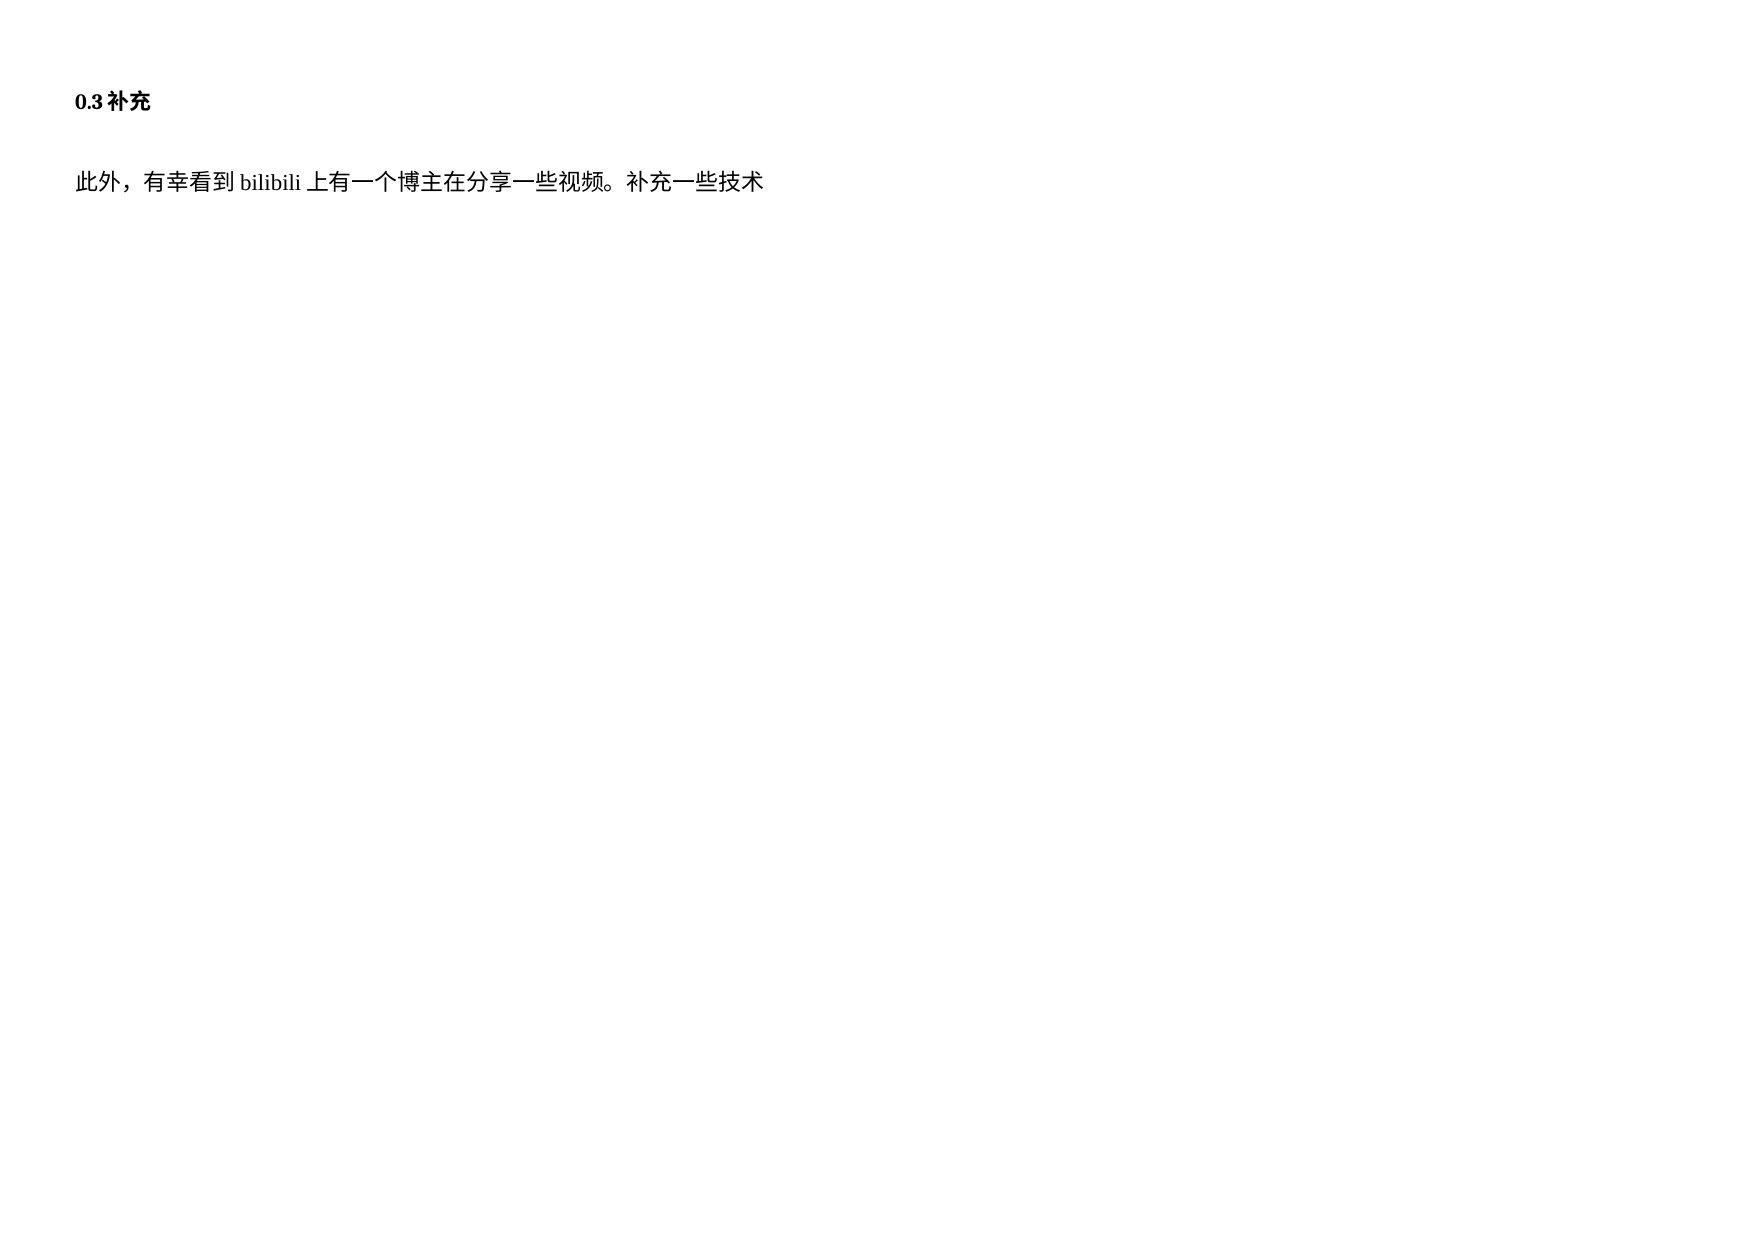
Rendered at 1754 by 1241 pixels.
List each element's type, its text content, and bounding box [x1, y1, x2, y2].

subtitle 补充 [75, 84, 855, 116]
text 此外，有幸看到bilibili上有一个博主在分享一些视频。补充一些技术 [75, 148, 855, 213]
